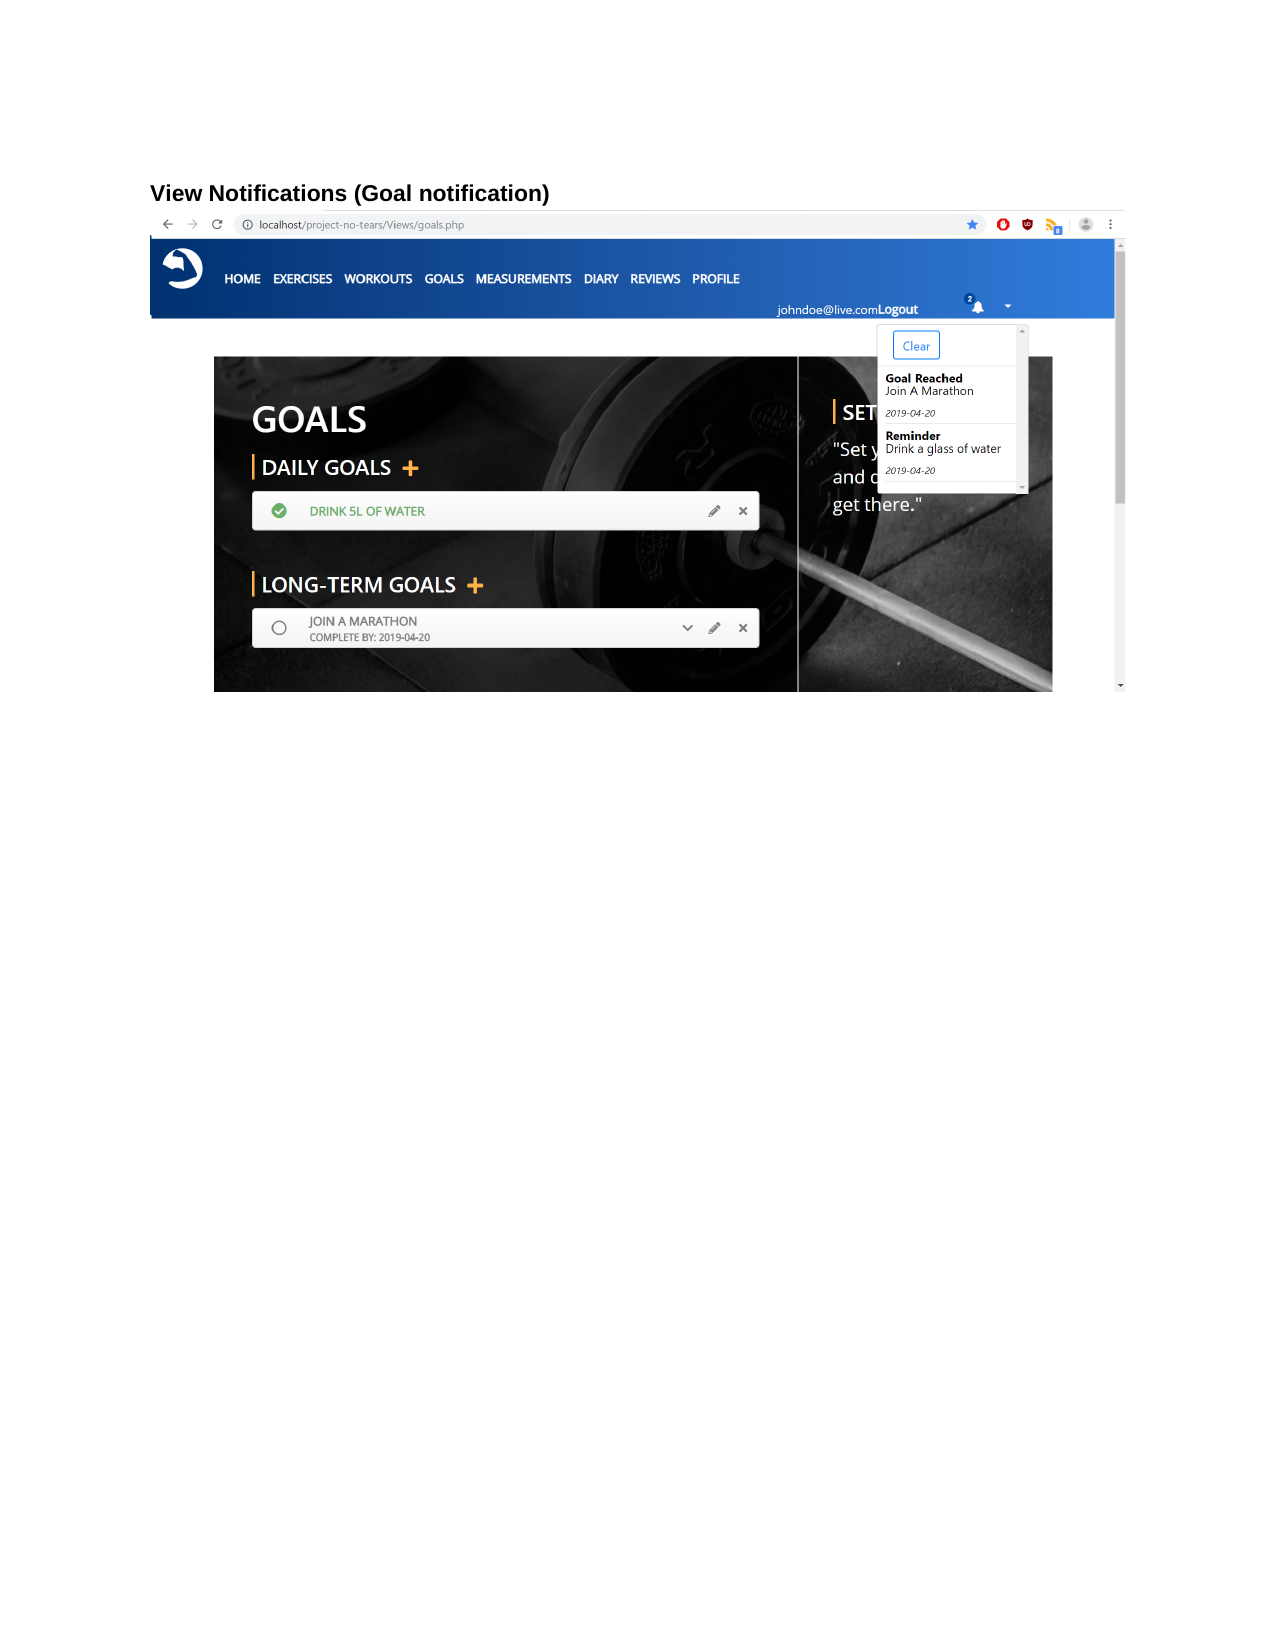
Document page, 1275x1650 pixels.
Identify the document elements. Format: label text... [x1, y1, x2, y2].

text View Notifications (Goal notification) [150, 180, 1125, 207]
picture [150, 210, 1125, 692]
